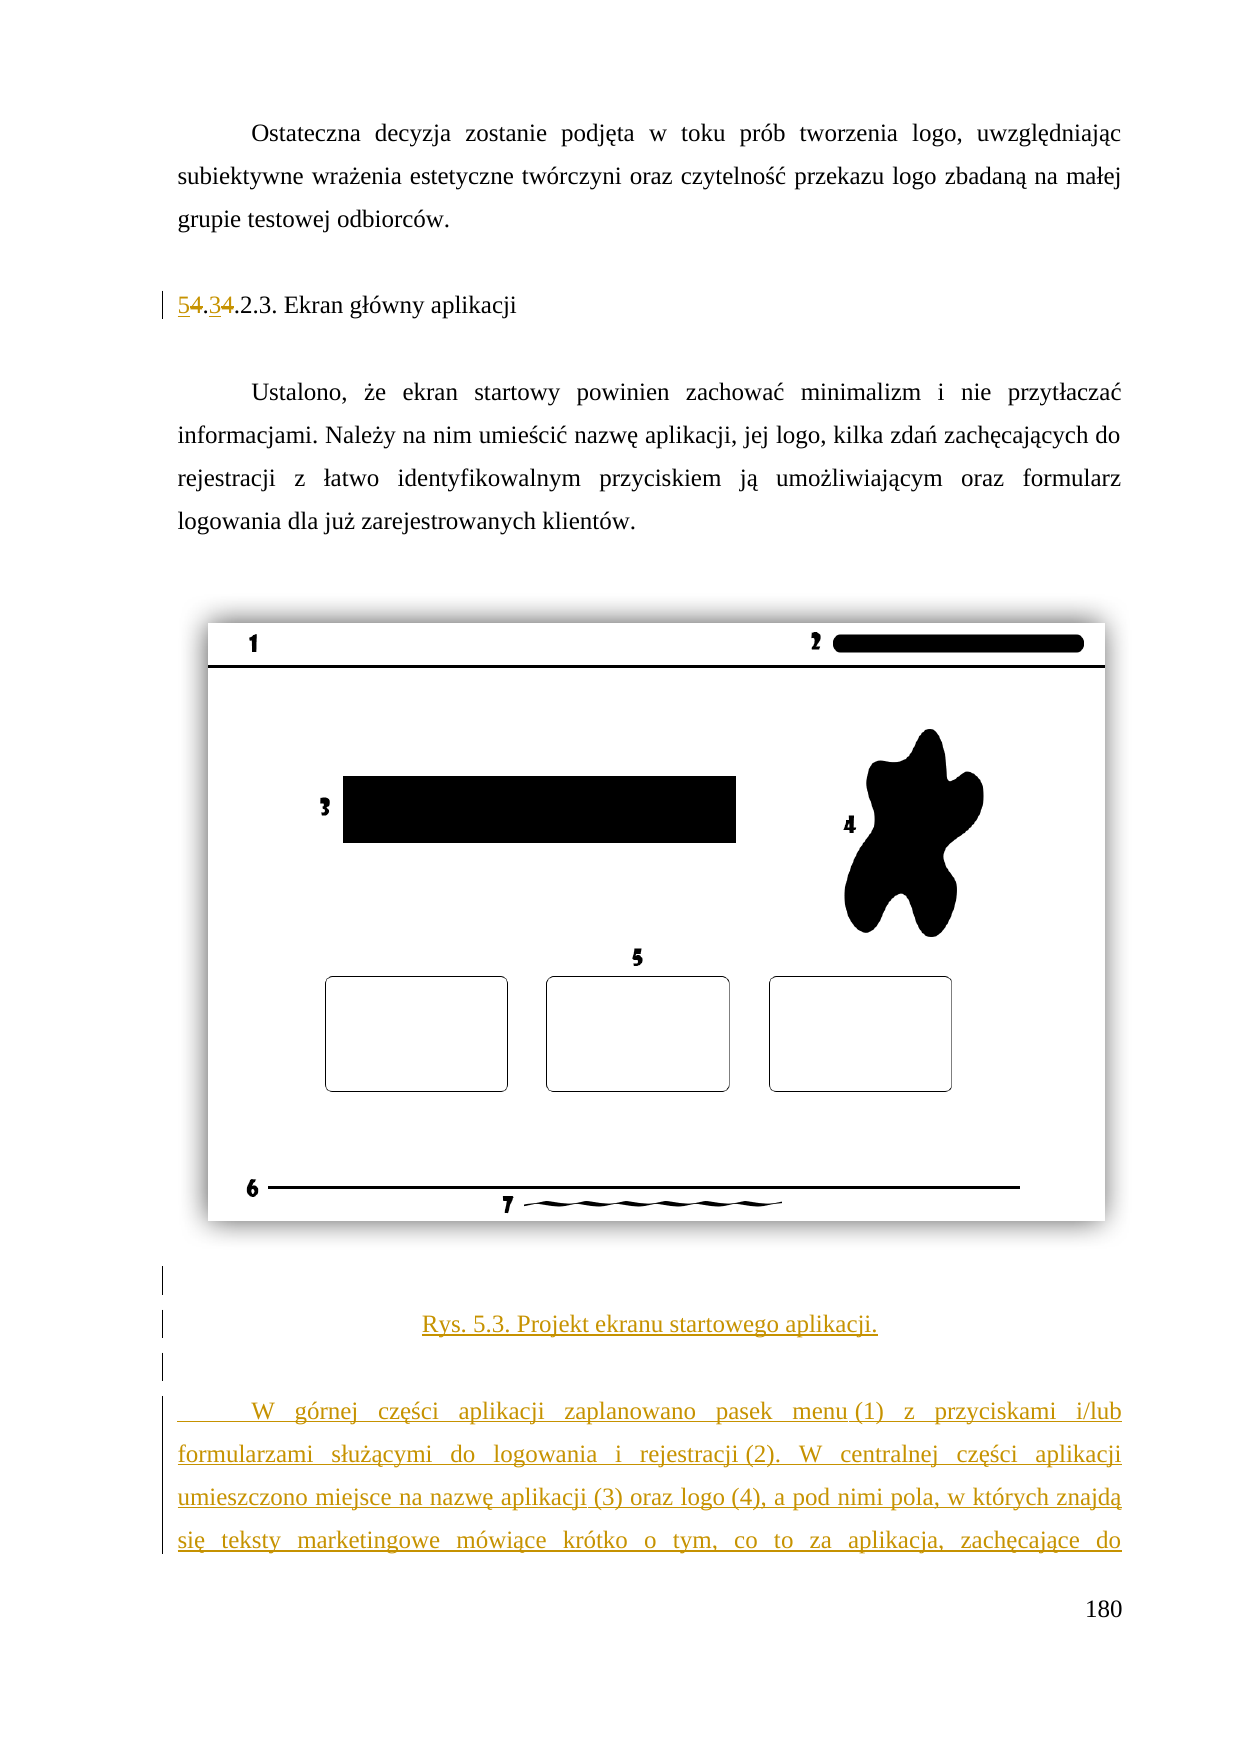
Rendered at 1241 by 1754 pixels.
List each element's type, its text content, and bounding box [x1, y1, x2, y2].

text ..2.3. Ekran główny aplikacji [177, 291, 1122, 319]
text Ustalono, że ekran startowy powinien zachować minimalizm i nie przytłaczać informacjami. Należy na nim umieścić nazwę aplikacji, jej logo, kilka zdań zachęcających do rejestracji z łatwo identyfikowalnym przyciskiem ją umożliwiającym oraz formularz logowania dla już zarejestrowanych klientów. [177, 377, 1122, 535]
text Ostateczna decyzja zostanie podjęta w toku prób tworzenia logo, uwzględniając subiektywne wrażenia estetyczne twórczyni oraz czytelność przekazu logo zbadaną na małej grupie testowej odbiorców. [177, 118, 1122, 233]
picture [208, 623, 1105, 1221]
